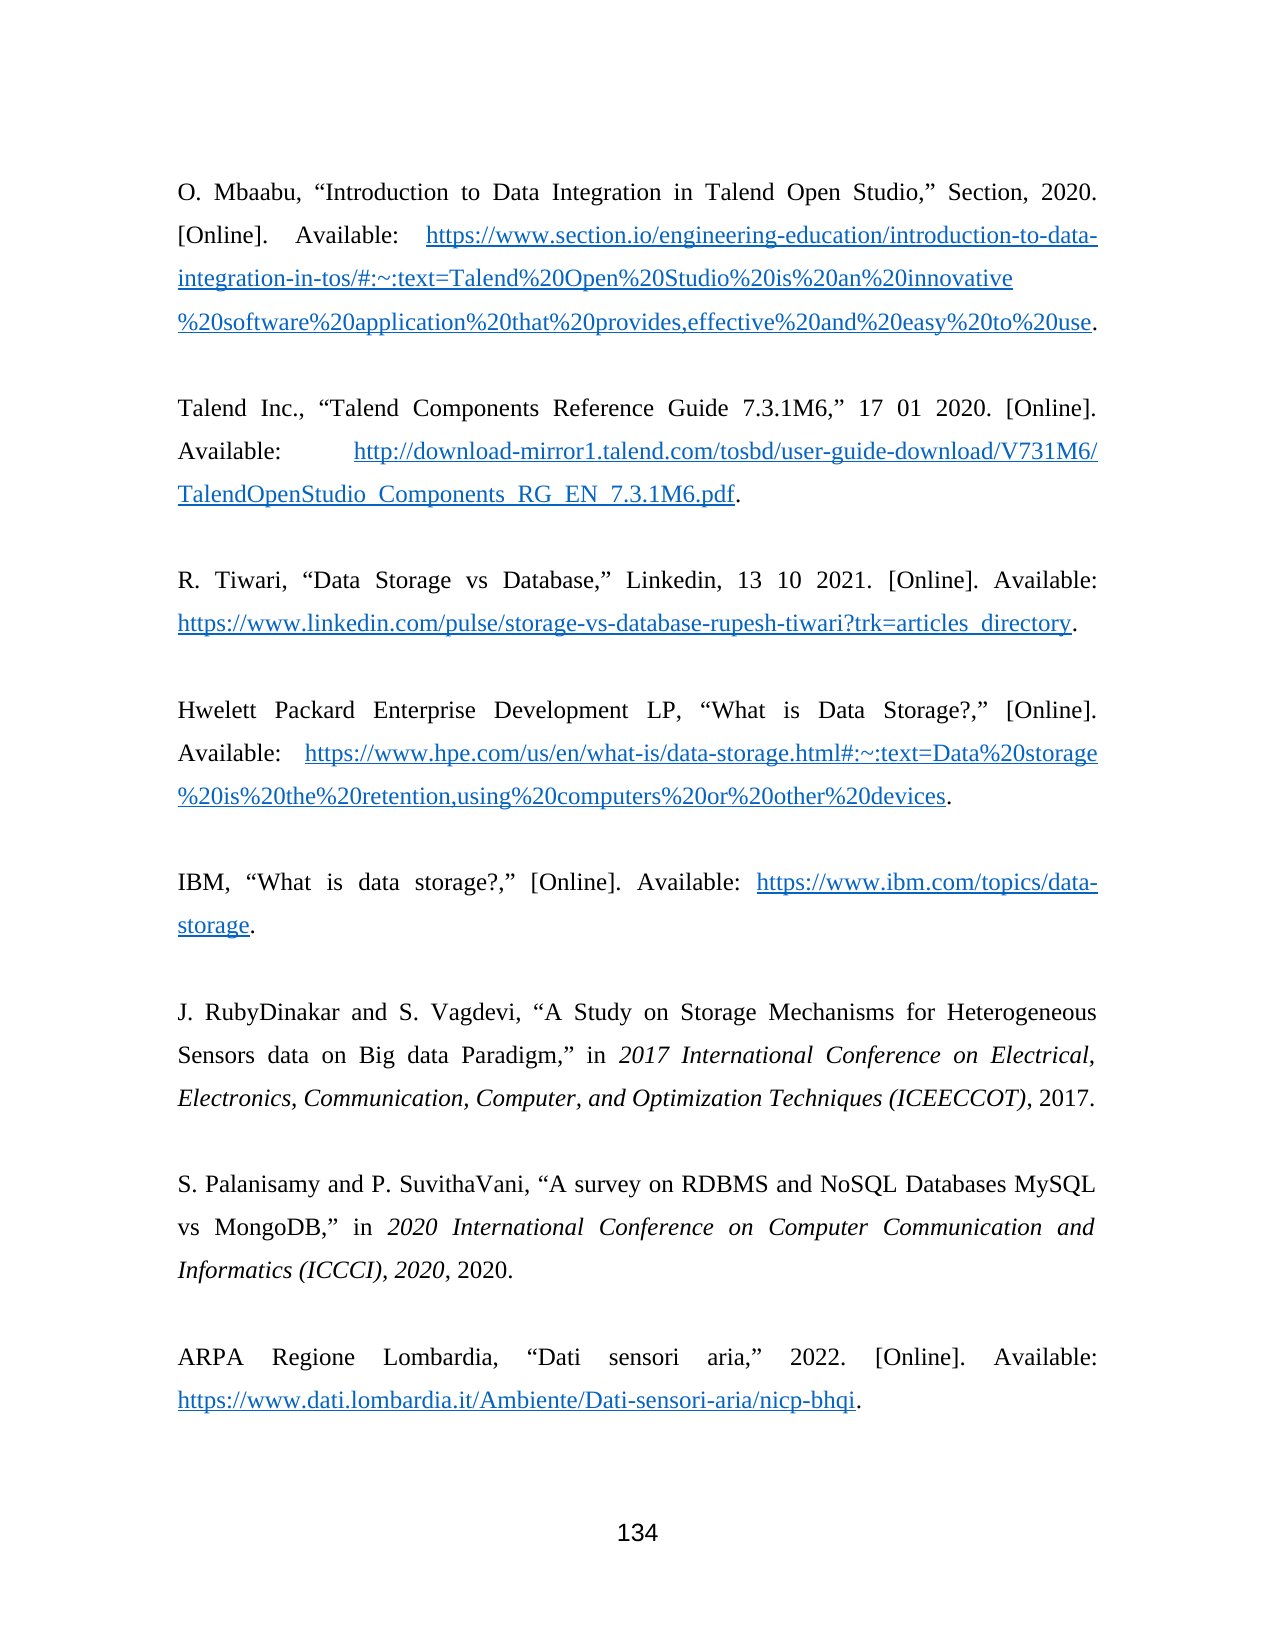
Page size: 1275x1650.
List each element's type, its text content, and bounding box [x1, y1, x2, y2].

text Hwelett Packard Enterprise Development LP, “What is Data Storage?,” [Online]. Available: https://www.hpe.com/us/en/what-is/data-storage.html#:~:text=Data%20storage%20is%20the%20retention,using%20computers%20or%20other%20devices. [177, 695, 1098, 810]
text J. RubyDinakar and S. Vagdevi, “A Study on Storage Mechanisms for Heterogeneous Sensors data on Big data Paradigm,” in 2017 International Conference on Electrical, Electronics, Communication, Computer, and Optimization Techniques (ICEECCOT), 2017. [177, 997, 1098, 1112]
text Talend Inc., “Talend Components Reference Guide 7.3.1M6,” 17 01 2020. [Online]. Available: http://download-mirror1.talend.com/tosbd/user-guide-download/V731M6/TalendOpenStudio_Components_RG_EN_7.3.1M6.pdf. [177, 393, 1098, 508]
text O. Mbaabu, “Introduction to Data Integration in Talend Open Studio,” Section, 2020. [Online]. Available: https://www.section.io/engineering-education/introduction-to-data-integration-in-tos/#:~:text=Talend%20Open%20Studio%20is%20an%20innovative%20software%20application%20that%20provides,effective%20and%20easy%20to%20use. [177, 177, 1098, 335]
text IBM, “What is data storage?,” [Online]. Available: https://www.ibm.com/topics/data-storage. [177, 867, 1098, 939]
text R. Tiwari, “Data Storage vs Database,” Linkedin, 13 10 2021. [Online]. Available: https://www.linkedin.com/pulse/storage-vs-database-rupesh-tiwari?trk=articles_directory. [177, 565, 1098, 637]
text ARPA Regione Lombardia, “Dati sensori aria,” 2022. [Online]. Available: https://www.dati.lombardia.it/Ambiente/Dati-sensori-aria/nicp-bhqi. [177, 1342, 1098, 1413]
text S. Palanisamy and P. SuvithaVani, “A survey on RDBMS and NoSQL Databases MySQL vs MongoDB,” in 2020 International Conference on Computer Communication and Informatics (ICCCI), 2020, 2020. [177, 1169, 1098, 1284]
